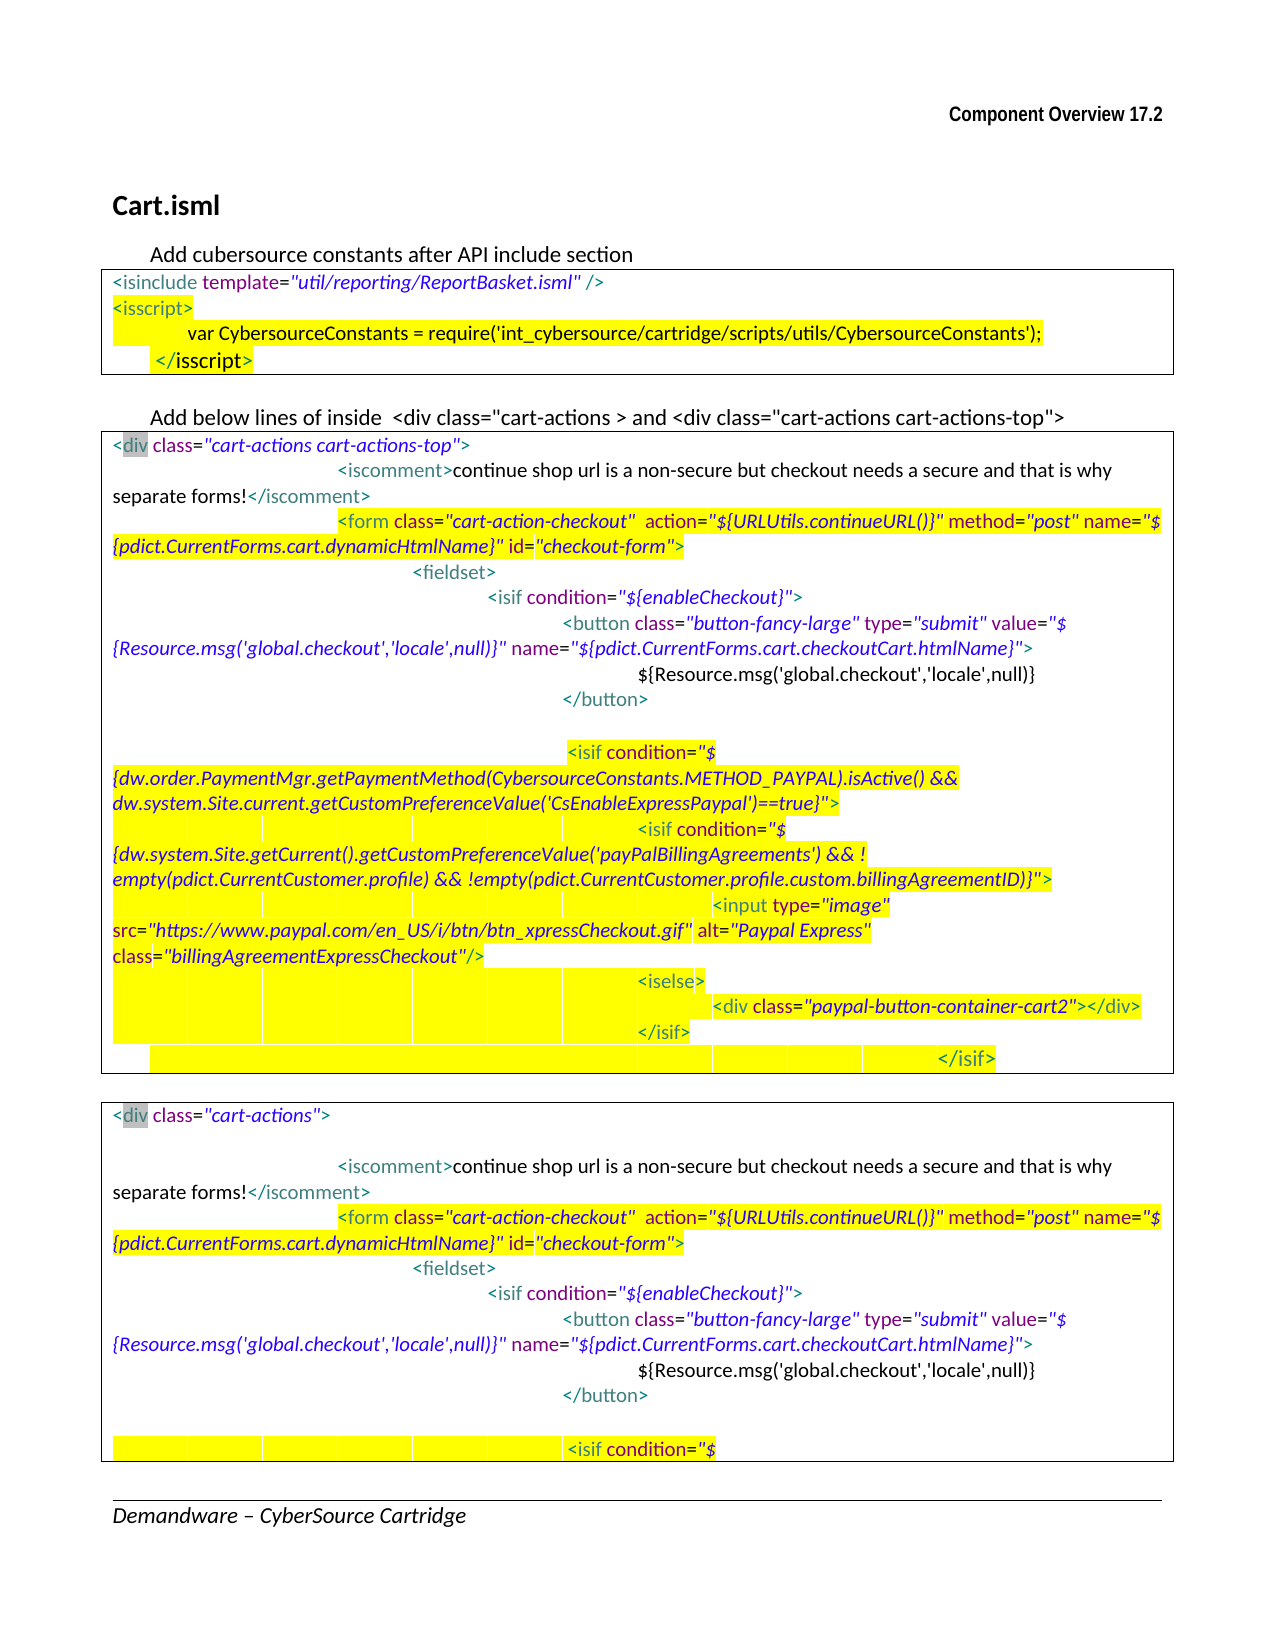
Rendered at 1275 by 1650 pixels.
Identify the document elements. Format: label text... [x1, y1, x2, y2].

text Add cubersource constants after API include section [150, 241, 1162, 268]
subtitle Cart.isml [112, 187, 1162, 223]
table_header <isinclude template="util/reporting/ReportBasket.isml" /> <isscript> var CybersourceConstants = require('int_cybersource/cartridge/scripts/utils/CybersourceConstants'); </isscript> [102, 270, 1173, 374]
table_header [102, 1103, 1173, 1461]
table_header <div class="cart-actions cart-actions-top"> <iscomment>continue shop url is a non-secure but checkout needs a secure and that is why separate forms!</iscomment> <form class="cart-action-checkout" action="${URLUtils.continueURL()}" method="post" name="${pdict.CurrentForms.cart.dynamicHtmlName}" id="checkout-form"> <fieldset> <isif condition="${enableCheckout}"> <button class="button-fancy-large" type="submit" value="${Resource.msg('global.checkout','locale',null)}" name="${pdict.CurrentForms.cart.checkoutCart.htmlName}"> ${Resource.msg('global.checkout','locale',null)} </button> <isif condition="${dw.order.PaymentMgr.getPaymentMethod(CybersourceConstants.METHOD_PAYPAL).isActive() && dw.system.Site.current.getCustomPreferenceValue('CsEnableExpressPaypal')==true}"> <isif condition="${dw.system.Site.getCurrent().getCustomPreferenceValue('payPalBillingAgreements') && !empty(pdict.CurrentCustomer.profile) && !empty(pdict.CurrentCustomer.profile.custom.billingAgreementID)}"> <input type="image" src="https://www.paypal.com/en_US/i/btn/btn_xpressCheckout.gif" alt="Paypal Express" class="billingAgreementExpressCheckout"/> <iselse> <div class="paypal-button-container-cart2"></div> </isif> </isif> [102, 432, 1173, 1073]
text Add below lines of inside <div class="cart-actions > and <div class="cart-actions cart-actions-top"> [150, 403, 1162, 431]
